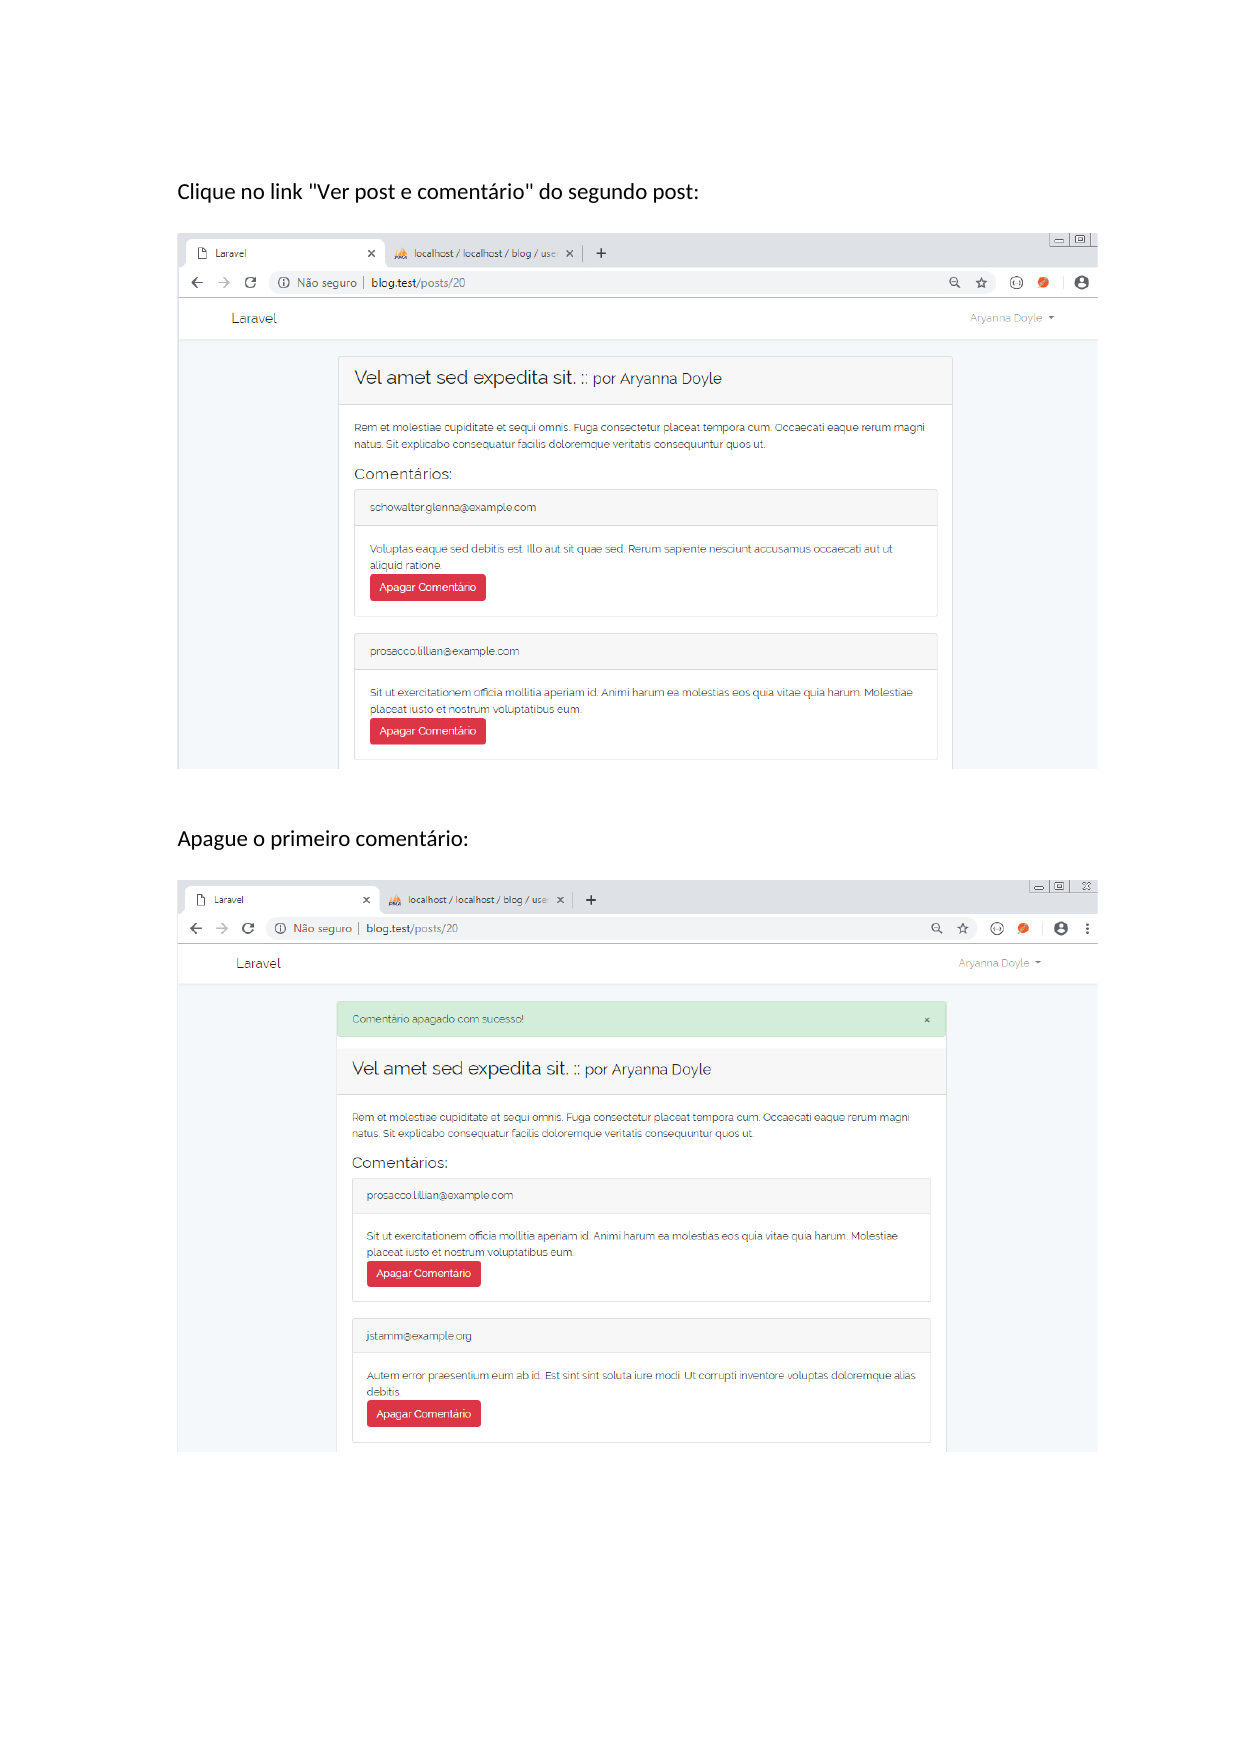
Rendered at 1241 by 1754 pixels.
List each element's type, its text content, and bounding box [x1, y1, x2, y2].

text Apague o primeiro comentário: [177, 824, 1122, 852]
text Clique no link "Ver post e comentário" do segundo post: [177, 177, 1122, 205]
picture [177, 880, 1098, 1452]
picture [177, 233, 1098, 769]
